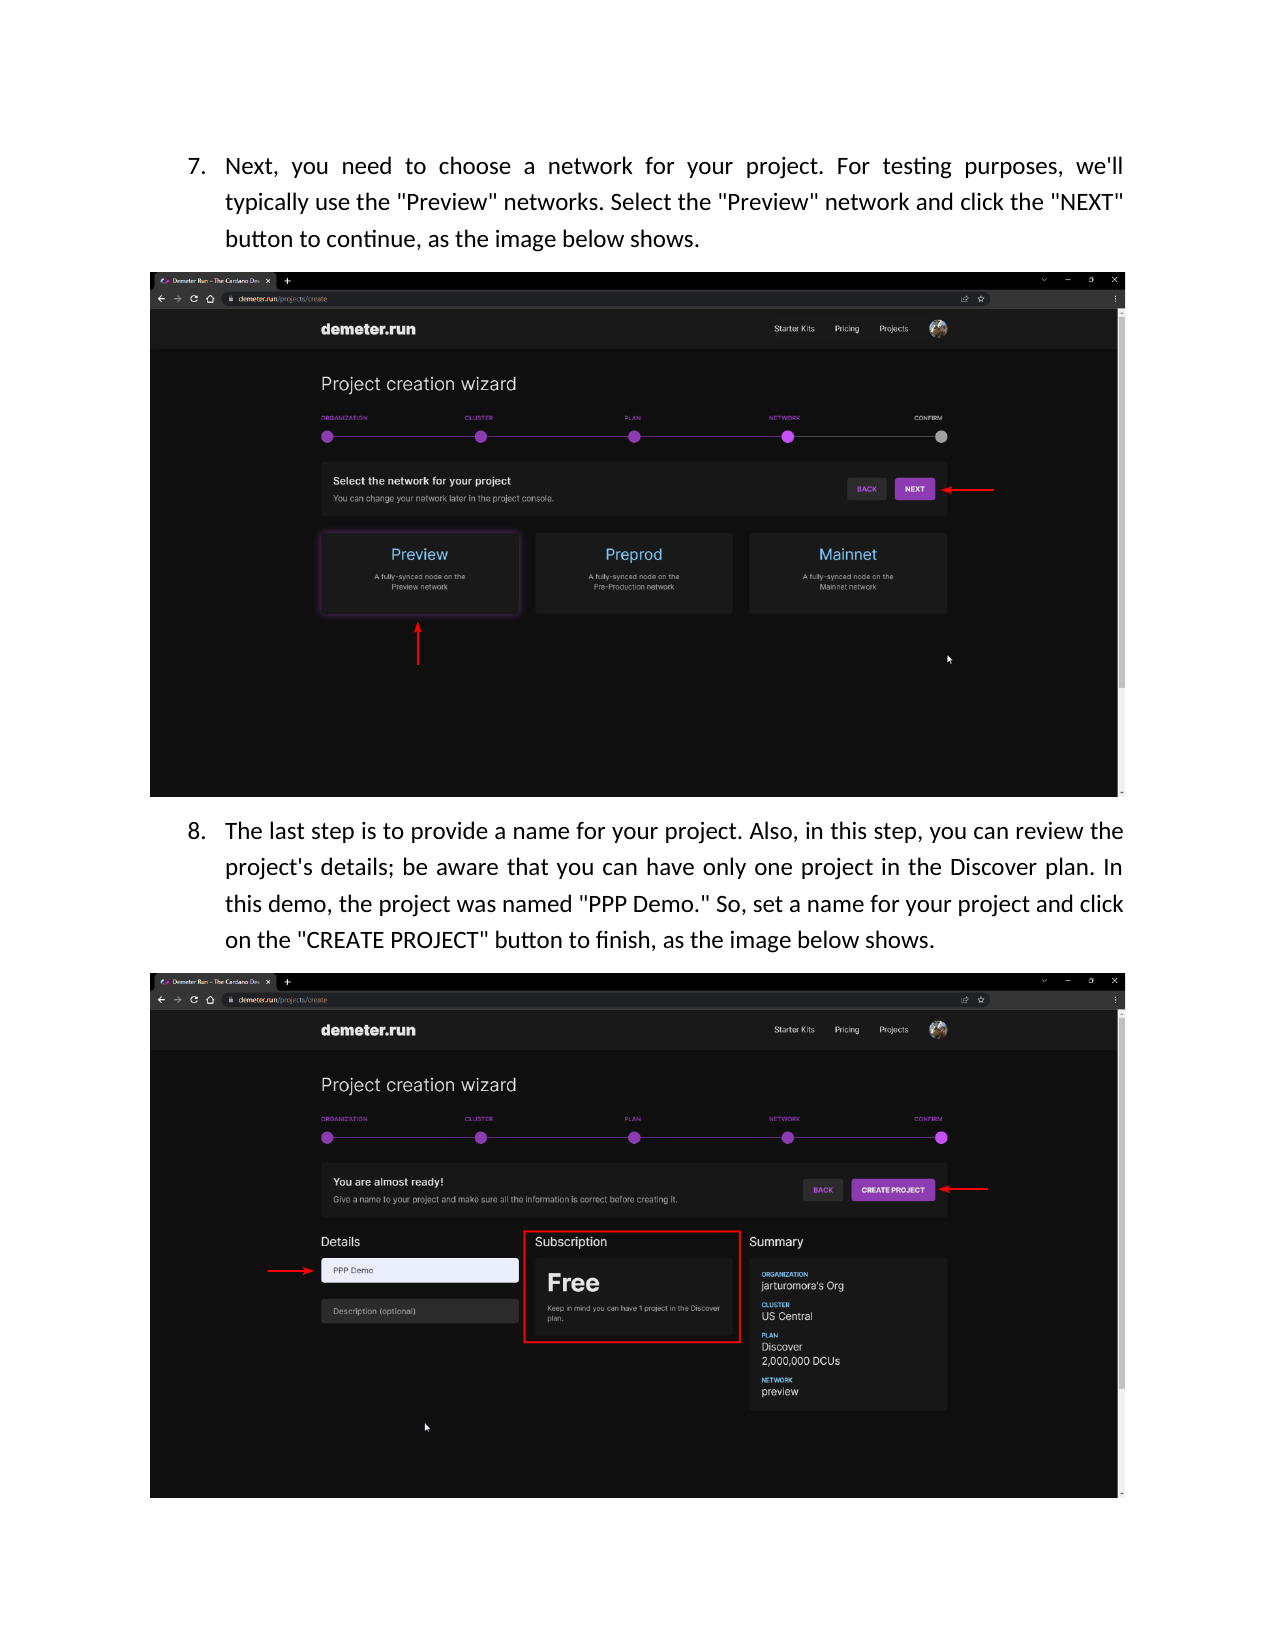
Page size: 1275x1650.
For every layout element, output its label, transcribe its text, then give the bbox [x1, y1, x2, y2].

picture [150, 973, 1125, 1498]
picture [150, 272, 1125, 797]
list The last step is to provide a name for your project. Also, in this step, you can review the project's details; be aware that you can have only one project in the Discover plan. In this demo, the project was named "PPP Demo." So, set a name for your project and click on the "CREATE PROJECT" button to finish, as the image below shows. [187, 815, 1125, 955]
list Next, you need to choose a network for your project. For testing purposes, we'll typically use the "Preview" networks. Select the "Preview" network and click the "NEXT" button to continue, as the image below shows. [187, 150, 1125, 254]
